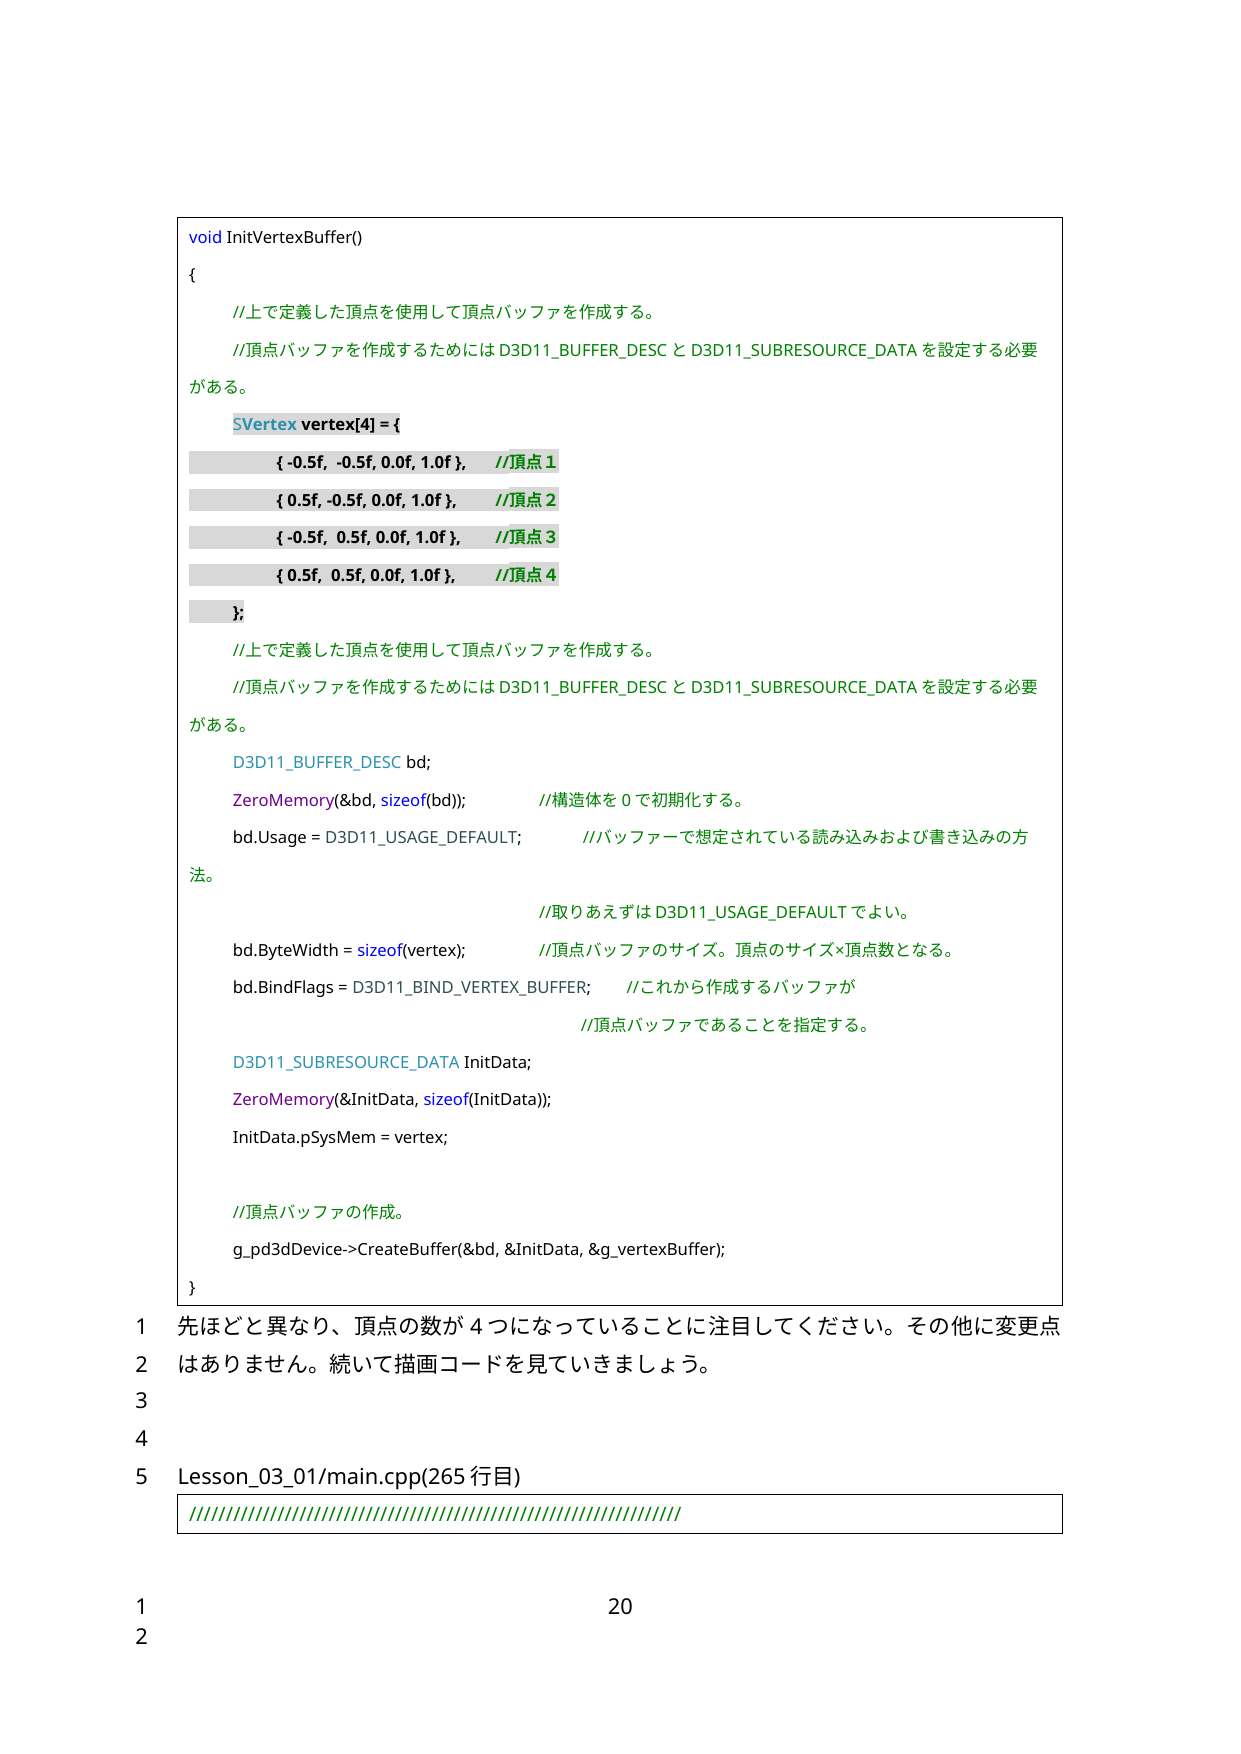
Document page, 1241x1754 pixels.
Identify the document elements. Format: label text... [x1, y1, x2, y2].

text 先ほどと異なり、頂点の数が4つになっていることに注目してください。その他に変更点はありません。続いて描画コードを見ていきましょう。 [177, 1306, 1063, 1381]
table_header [178, 218, 1062, 1305]
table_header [178, 1495, 1062, 1532]
text Lesson_03_01/main.cpp(265行目) [177, 1456, 1063, 1494]
